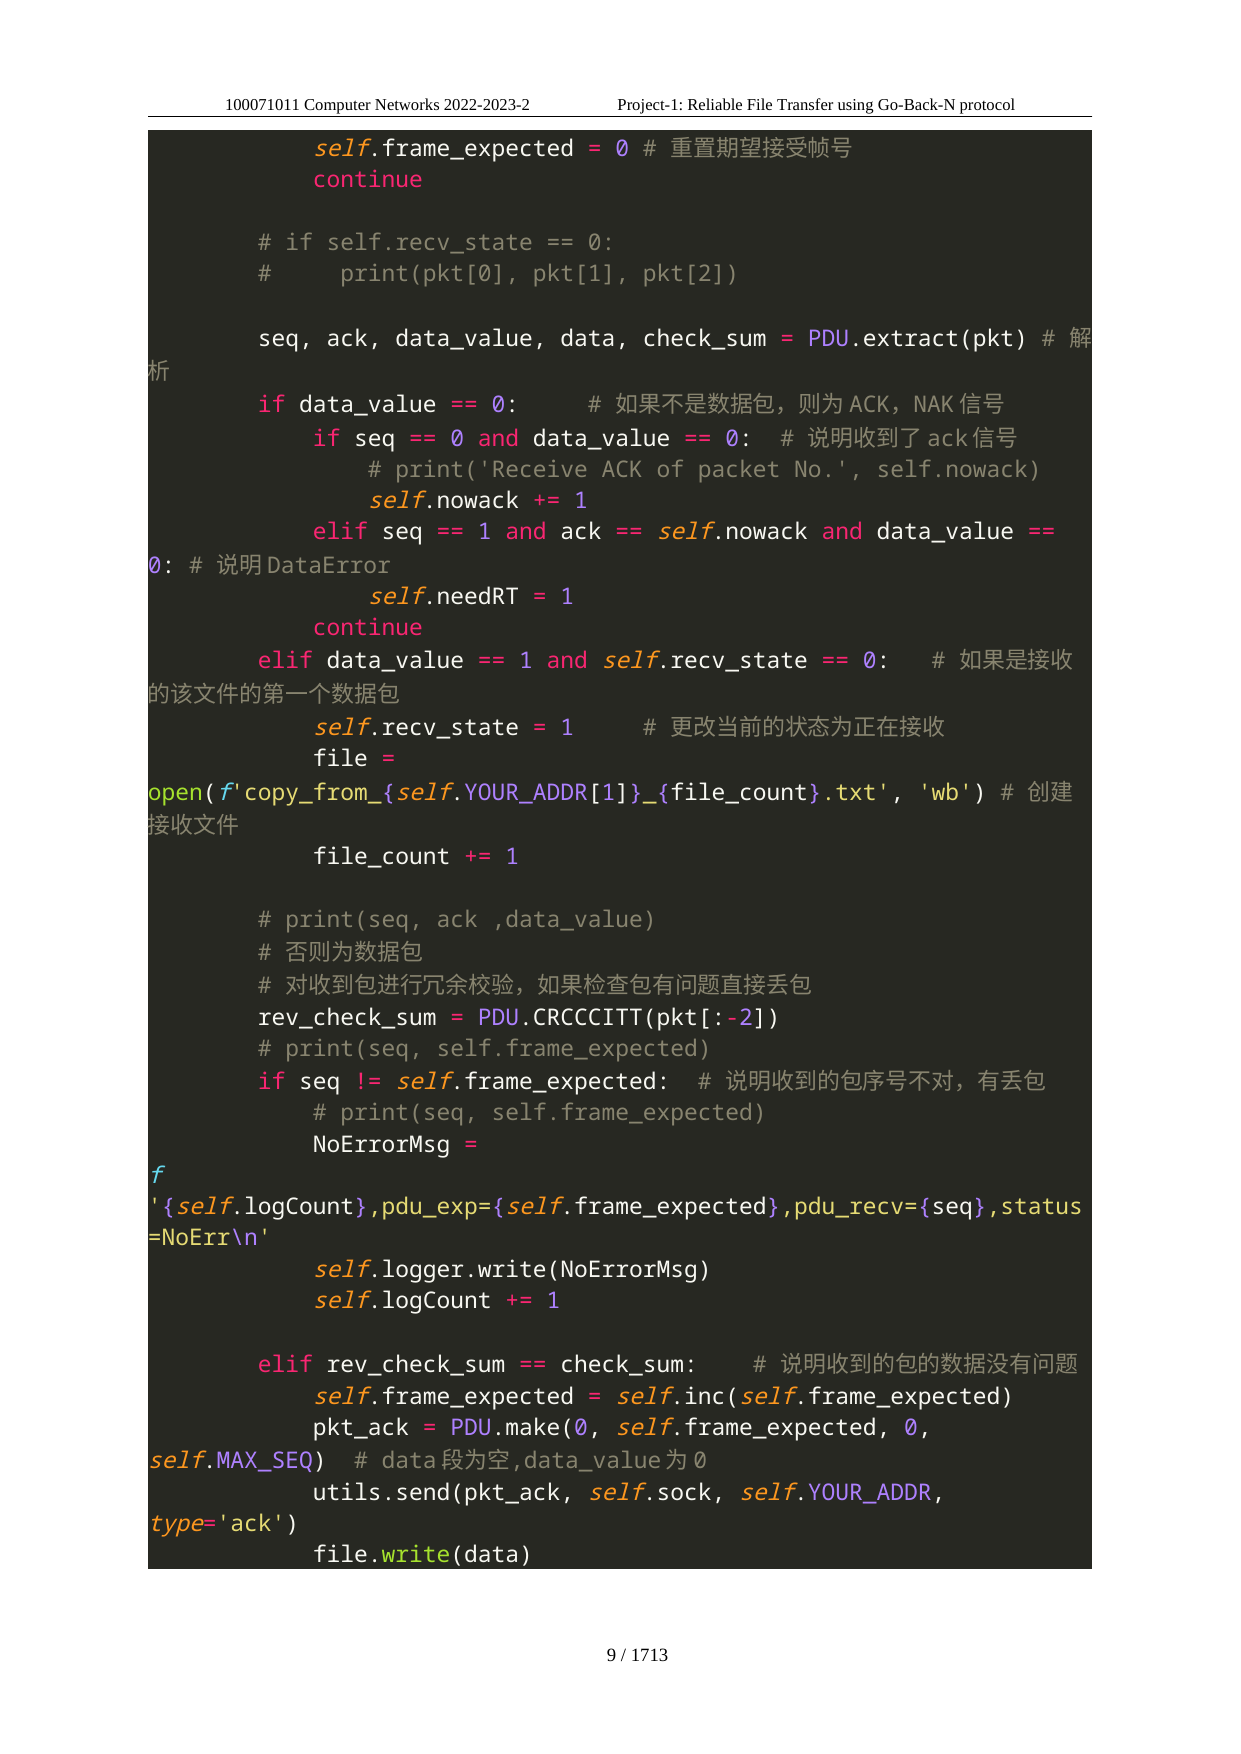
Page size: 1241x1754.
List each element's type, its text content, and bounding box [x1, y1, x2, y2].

text # print(seq, self.frame_expected) [148, 1032, 1092, 1063]
text if seq != self.frame_expected: # 说明收到的包序号不对，有丢包 [148, 1063, 1092, 1096]
text # 对收到包进行冗余校验，如果检查包有问题直接丢包 [148, 967, 1092, 1000]
text elif data_value == 1 and self.recv_state == 0: # 如果是接收的该文件的第一个数据包 [148, 642, 1092, 709]
text self.nowack += 1 [148, 484, 1092, 515]
text # print(seq, self.frame_expected) [148, 1096, 1092, 1127]
text pkt_ack = PDU.make(0, self.frame_expected, 0, self.MAX_SEQ) # data段为空,data_value为0 [148, 1411, 1092, 1475]
text file_count += 1 [148, 840, 1092, 871]
text NoErrorMsg = f'{self.logCount},pdu_exp={self.frame_expected},pdu_recv={seq},status=NoErr\n' [148, 1127, 1092, 1252]
text rev_check_sum = PDU.CRCCCITT(pkt[:-2]) [148, 1000, 1092, 1032]
text self.logCount += 1 [148, 1284, 1092, 1315]
text # 否则为数据包 [148, 934, 1092, 967]
text continue [148, 163, 1092, 194]
text file = open(f'copy_from_{self.YOUR_ADDR[1]}_{file_count}.txt', 'wb') # 创建接收文件 [148, 742, 1092, 840]
text file.write(data) [148, 1538, 1092, 1569]
text self.frame_expected = 0 # 重置期望接受帧号 [148, 130, 1092, 163]
text utils.send(pkt_ack, self.sock, self.YOUR_ADDR, type='ack') [148, 1475, 1092, 1538]
text # print(pkt[0], pkt[1], pkt[2]) [148, 257, 1092, 288]
text self.recv_state = 1 # 更改当前的状态为正在接收 [148, 709, 1092, 742]
text # print('Receive ACK of packet No.', self.nowack) [148, 453, 1092, 484]
text self.frame_expected = self.inc(self.frame_expected) [148, 1379, 1092, 1411]
text if data_value == 0: # 如果不是数据包，则为ACK，NAK信号 [148, 386, 1092, 419]
text seq, ack, data_value, data, check_sum = PDU.extract(pkt) # 解析 [148, 319, 1092, 386]
text continue [148, 611, 1092, 642]
text elif rev_check_sum == check_sum: # 说明收到的包的数据没有问题 [148, 1346, 1092, 1379]
text elif seq == 1 and ack == self.nowack and data_value == 0: # 说明DataError [148, 515, 1092, 580]
text if seq == 0 and data_value == 0: # 说明收到了ack信号 [148, 419, 1092, 453]
text # print(seq, ack ,data_value) [148, 902, 1092, 934]
text self.needRT = 1 [148, 580, 1092, 611]
text self.logger.write(NoErrorMsg) [148, 1252, 1092, 1284]
text # if self.recv_state == 0: [148, 226, 1092, 257]
